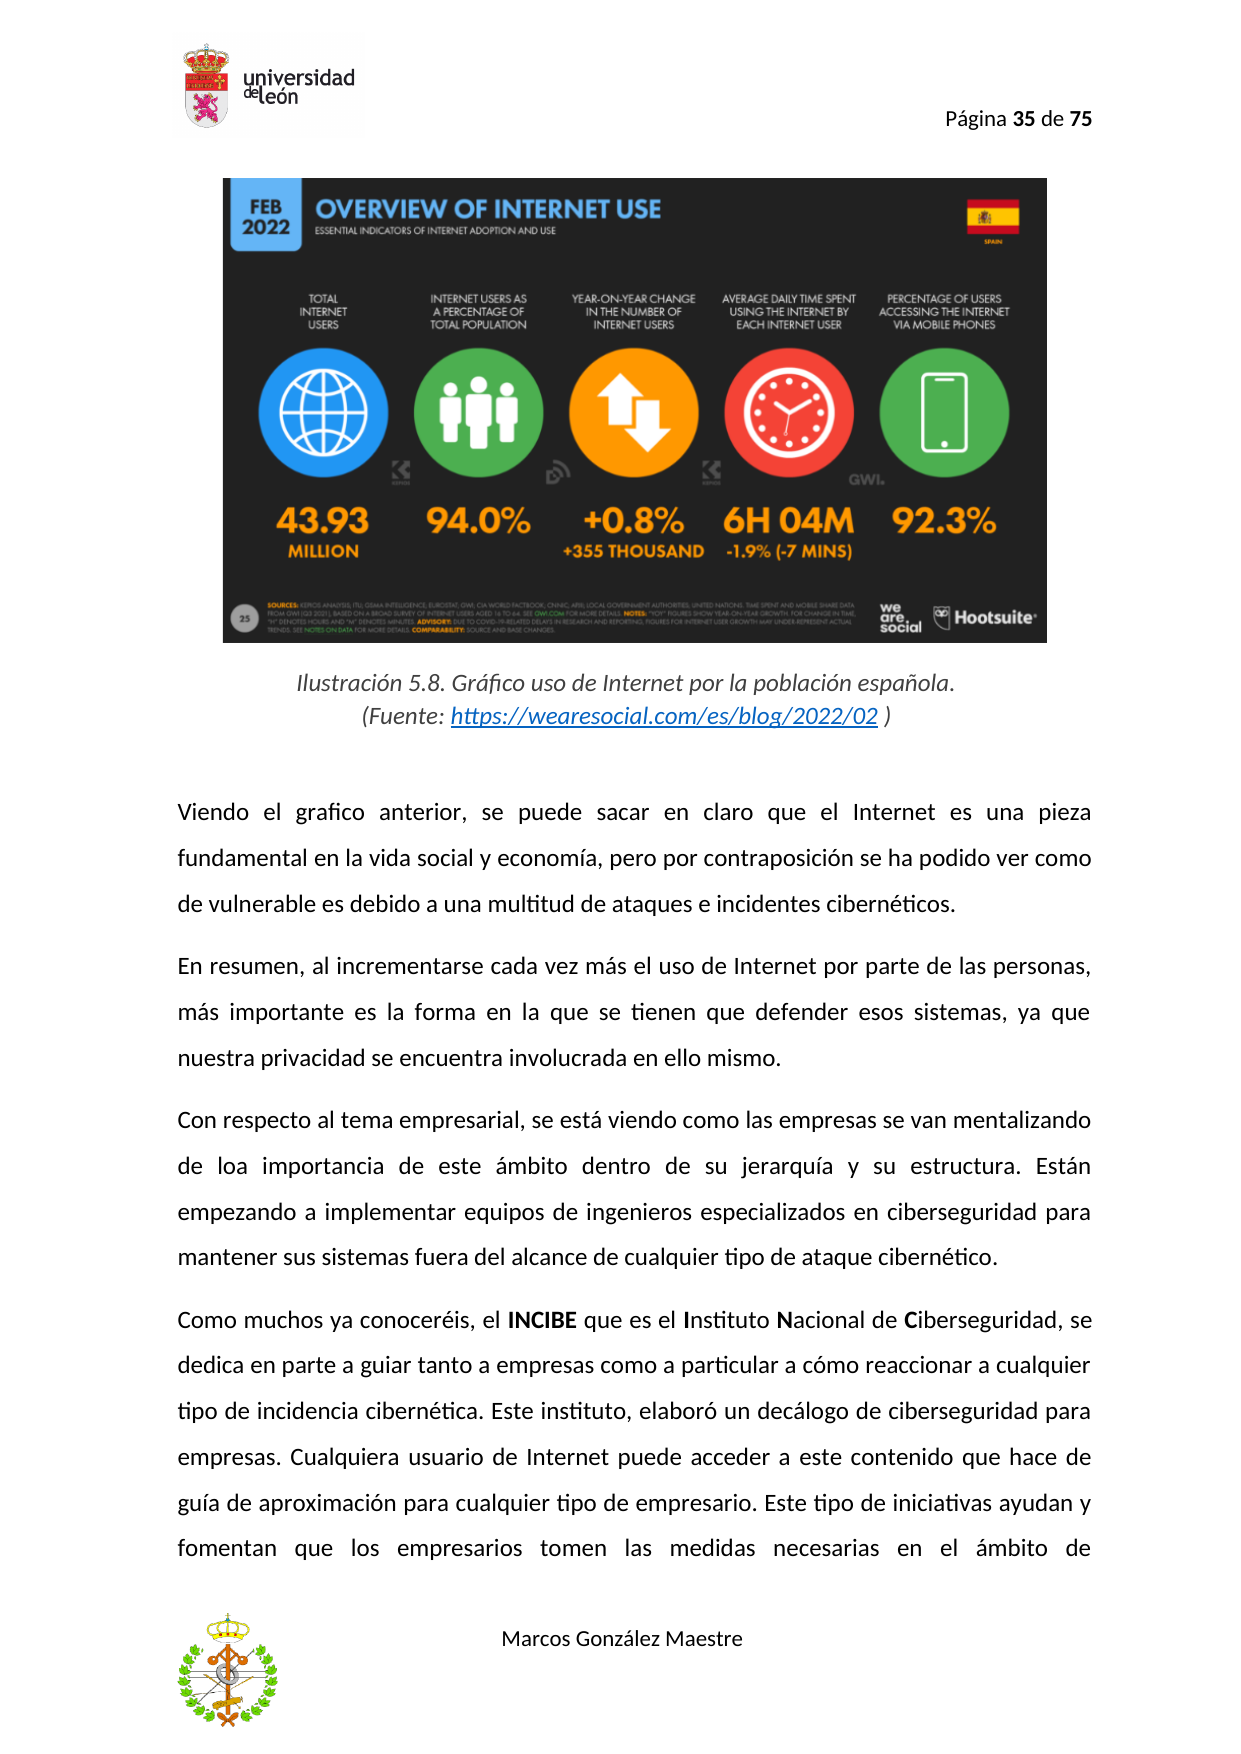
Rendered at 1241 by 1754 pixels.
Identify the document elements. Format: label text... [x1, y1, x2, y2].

picture [172, 32, 365, 138]
text Ilustración 5.8. Gráfico uso de Internet por la población española. (Fuente: https://wearesocial.com/es/blog/2022/02 ) [252, 667, 1002, 731]
picture [177, 1613, 278, 1727]
picture [222, 177, 1047, 644]
text Con respecto al tema empresarial, se está viendo como las empresas se van mentalizando de loa importancia de este ámbito dentro de su jerarquía y su estructura. Están empezando a implementar equipos de ingenieros especializados en ciberseguridad para mantener sus sistemas fuera del alcance de cualquier tipo de ataque cibernético. [177, 1104, 1092, 1272]
text En resumen, al incrementarse cada vez más el uso de Internet por parte de las personas, más importante es la forma en la que se tienen que defender esos sistemas, ya que nuestra privacidad se encuentra involucrada en ello mismo. [177, 950, 1092, 1072]
text Viendo el grafico anterior, se puede sacar en claro que el Internet es una pieza fundamental en la vida social y economía, pero por contraposición se ha podido ver como de vulnerable es debido a una multitud de ataques e incidentes cibernéticos. [177, 796, 1092, 918]
